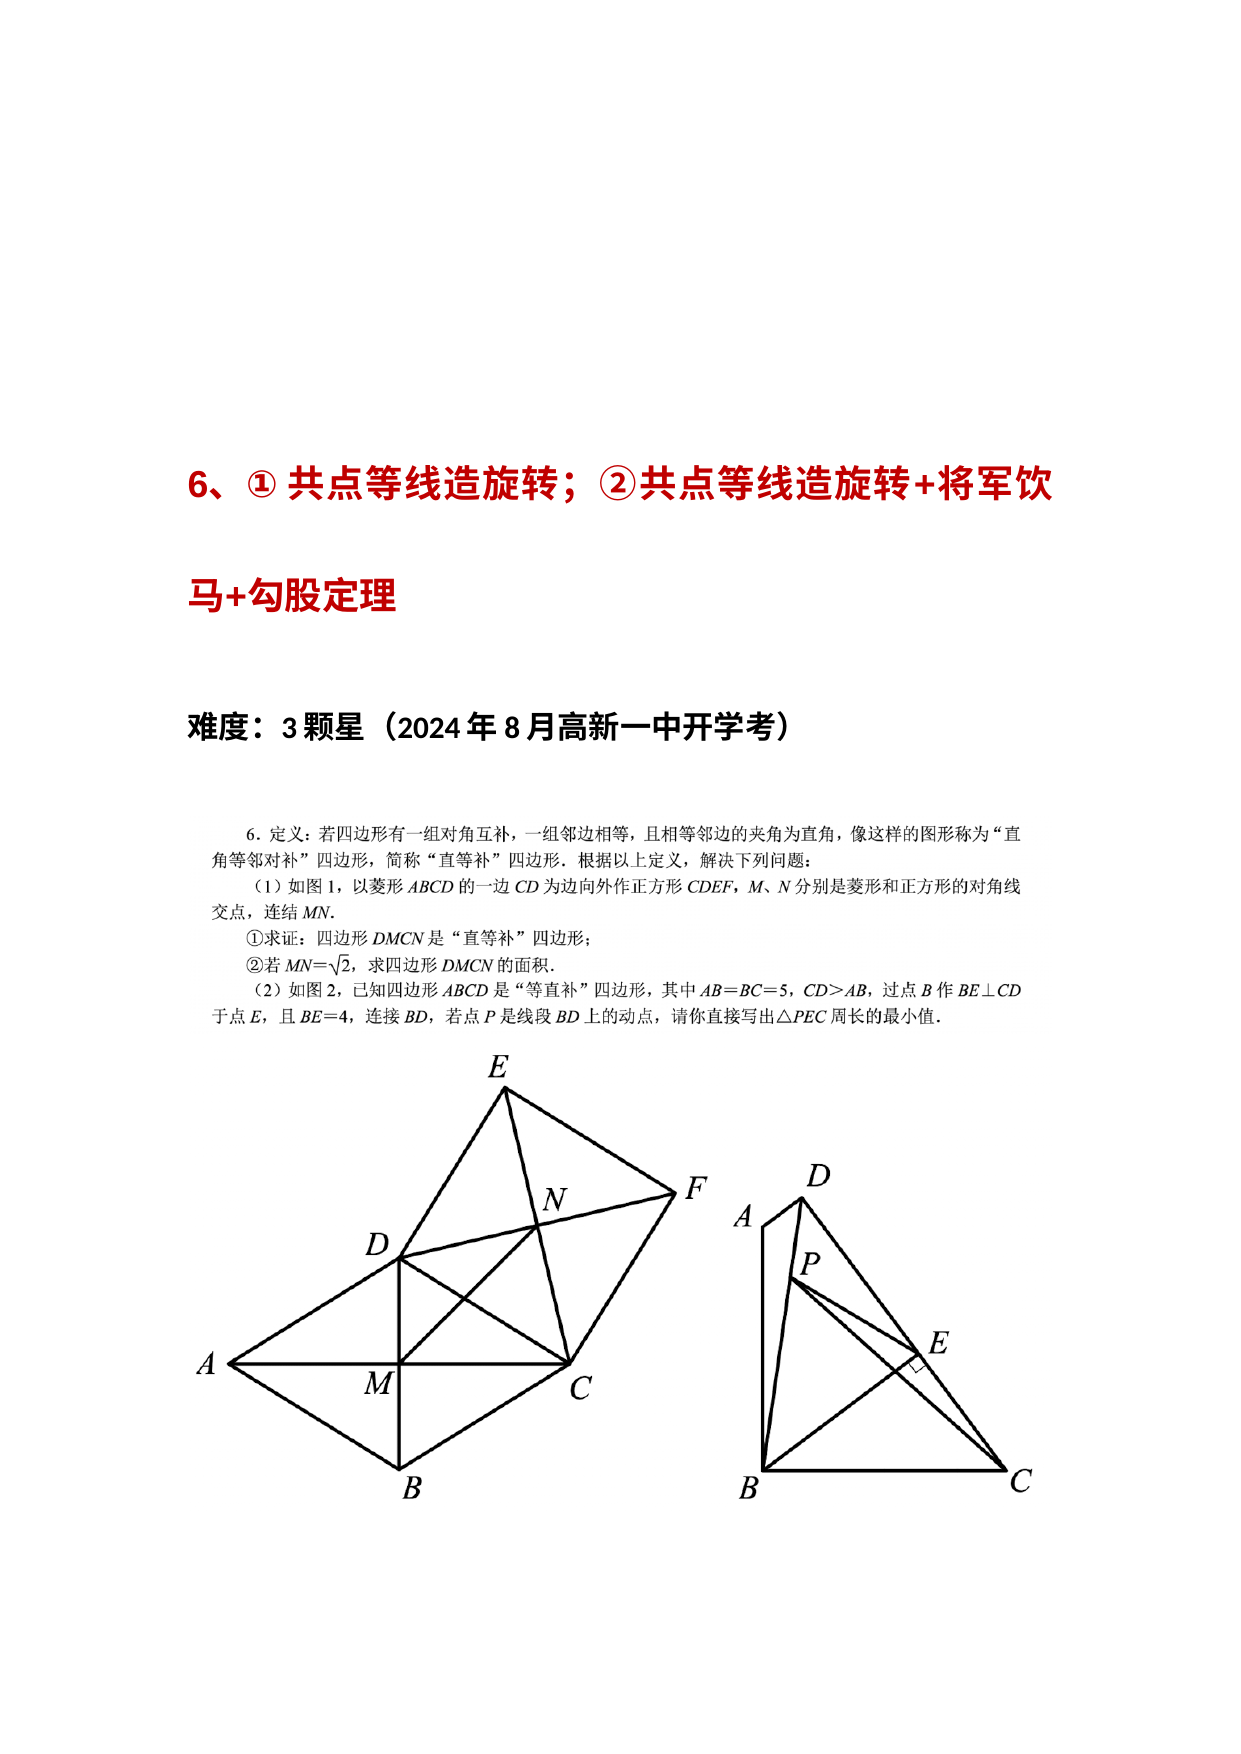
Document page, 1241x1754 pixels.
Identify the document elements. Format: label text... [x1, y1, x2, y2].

picture [187, 1044, 1052, 1511]
subtitle 难度：3颗星（2024年8月高新一中开学考） [187, 692, 1053, 757]
picture [187, 816, 1053, 1034]
subtitle ①共点等线造旋转；②共点等线造旋转+将军饮马+勾股定理 [187, 449, 1053, 626]
